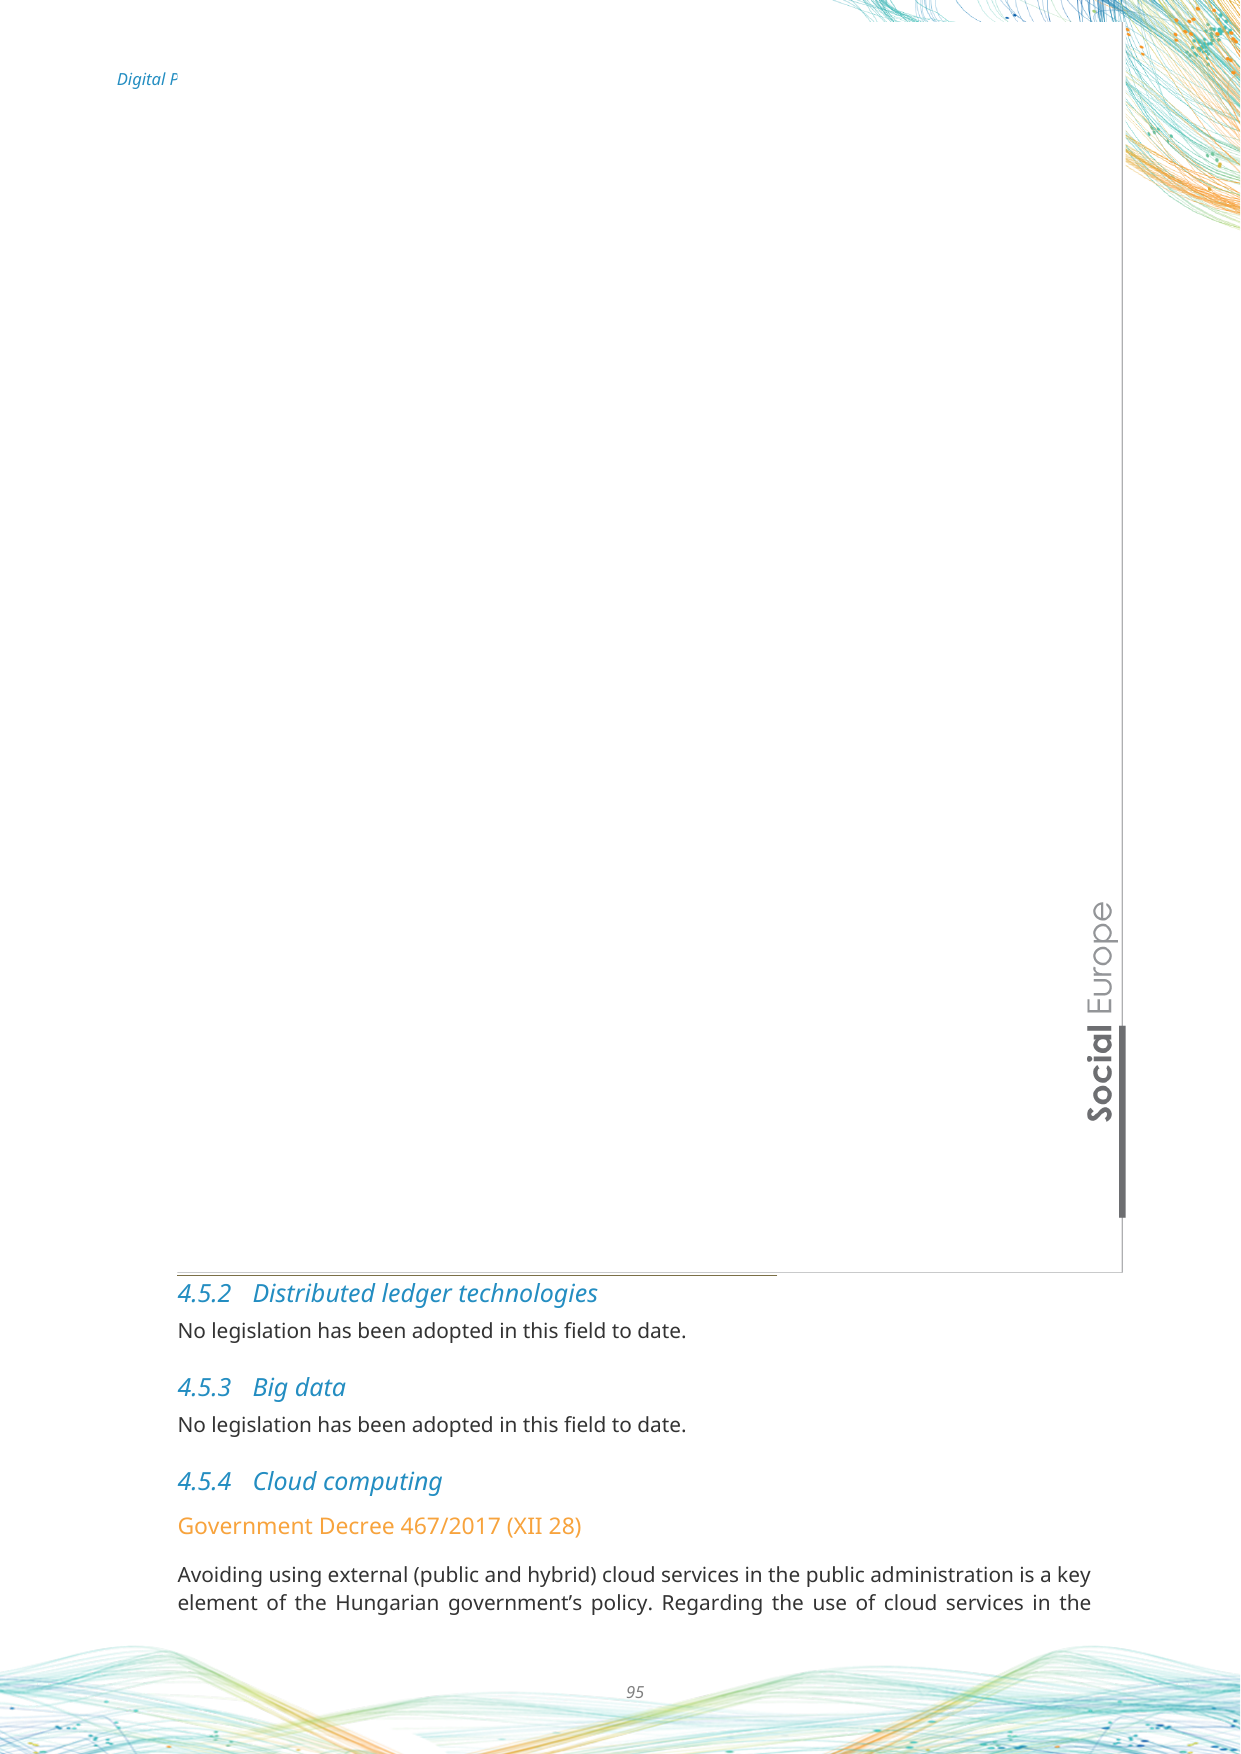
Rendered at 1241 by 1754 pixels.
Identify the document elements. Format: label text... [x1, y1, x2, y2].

picture [0, 1621, 1241, 1754]
picture [177, 0, 1241, 1273]
subtitle Government Decree 467/2017 (XII 28) [177, 1510, 1092, 1541]
subtitle Distributed ledger technologies [177, 1276, 1092, 1310]
text Avoiding using external (public and hybrid) cloud services in the public administration is a key element of the Hungarian government’s policy. Regarding the use of cloud services in the public sector, in Government Decree 467/2017 the government defines the central and local government systems and development projects that are obliged to use the Government Data Centre (GDC) provided by the State-owned company NISZ Zrt. It also establishes for which systems the government provides the possibility of placement in the GDC. [177, 1560, 1092, 1617]
subtitle Big data [177, 1369, 1092, 1404]
subtitle Cloud computing [177, 1463, 1092, 1497]
text No legislation has been adopted in this field to date. [177, 1316, 1092, 1344]
text No legislation has been adopted in this field to date. [177, 1410, 1092, 1438]
